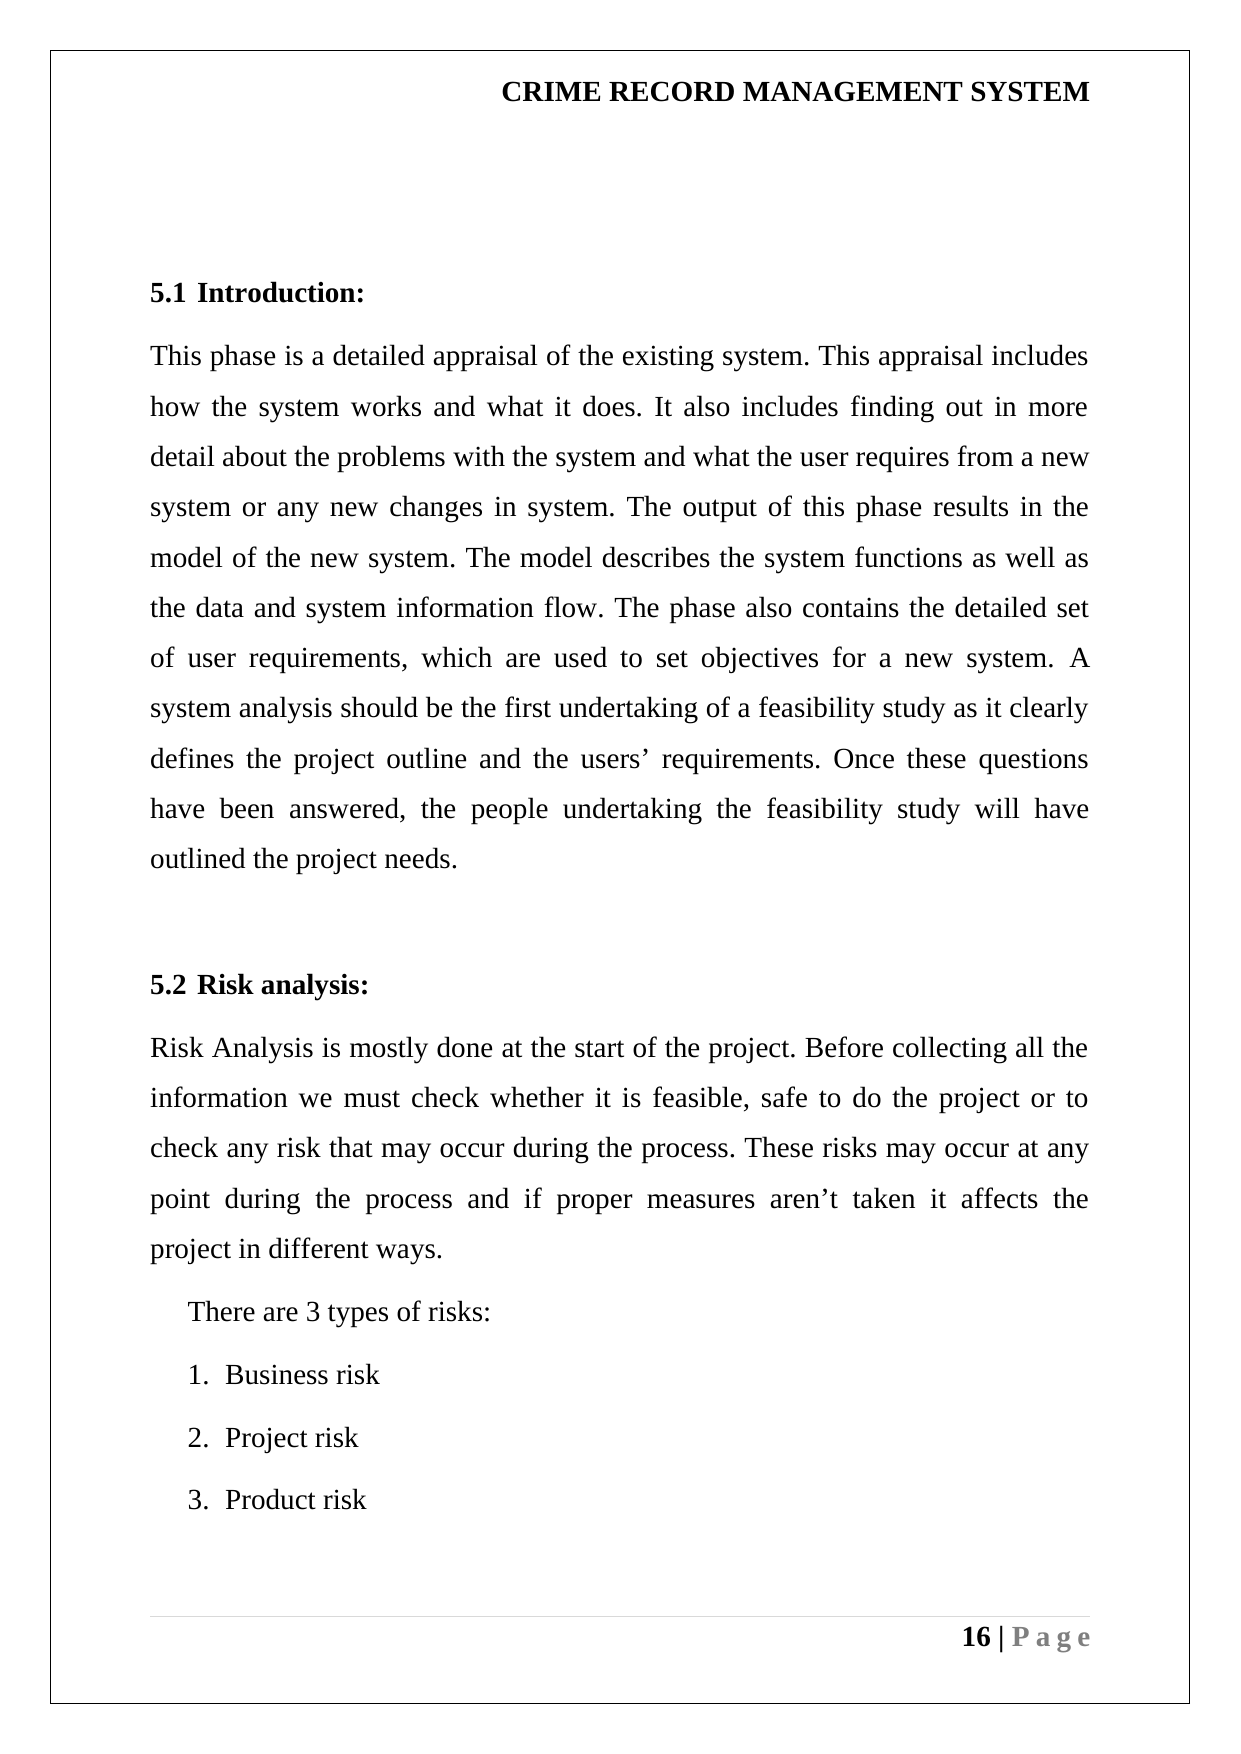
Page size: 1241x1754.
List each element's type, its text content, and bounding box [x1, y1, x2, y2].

text There are 3 types of risks: [187, 1294, 1090, 1328]
text This phase is a detailed appraisal of the existing system. This appraisal includes how the system works and what it does. It also includes finding out in more detail about the problems with the system and what the user requires from a new system or any new changes in system. The output of this phase results in the model of the new system. The model describes the system functions as well as the data and system information flow. The phase also contains the detailed set of user requirements, which are used to set objectives for a new system. A system analysis should be the first undertaking of a feasibility study as it clearly defines the project outline and the users’ requirements. Once these questions have been answered, the people undertaking the feasibility study will have outlined the project needs. [150, 338, 1090, 875]
text Risk Analysis is mostly done at the start of the project. Before collecting all the information we must check whether it is feasible, safe to do the project or to check any risk that may occur during the process. These risks may occur at any point during the process and if proper measures aren’t taken it affects the project in different ways. [150, 1030, 1090, 1265]
list Risk analysis: [150, 967, 1090, 1001]
list Business risk [187, 1357, 1090, 1390]
list Project risk [187, 1420, 1090, 1453]
list Product risk [187, 1482, 1090, 1516]
list Introduction: [150, 276, 1090, 309]
